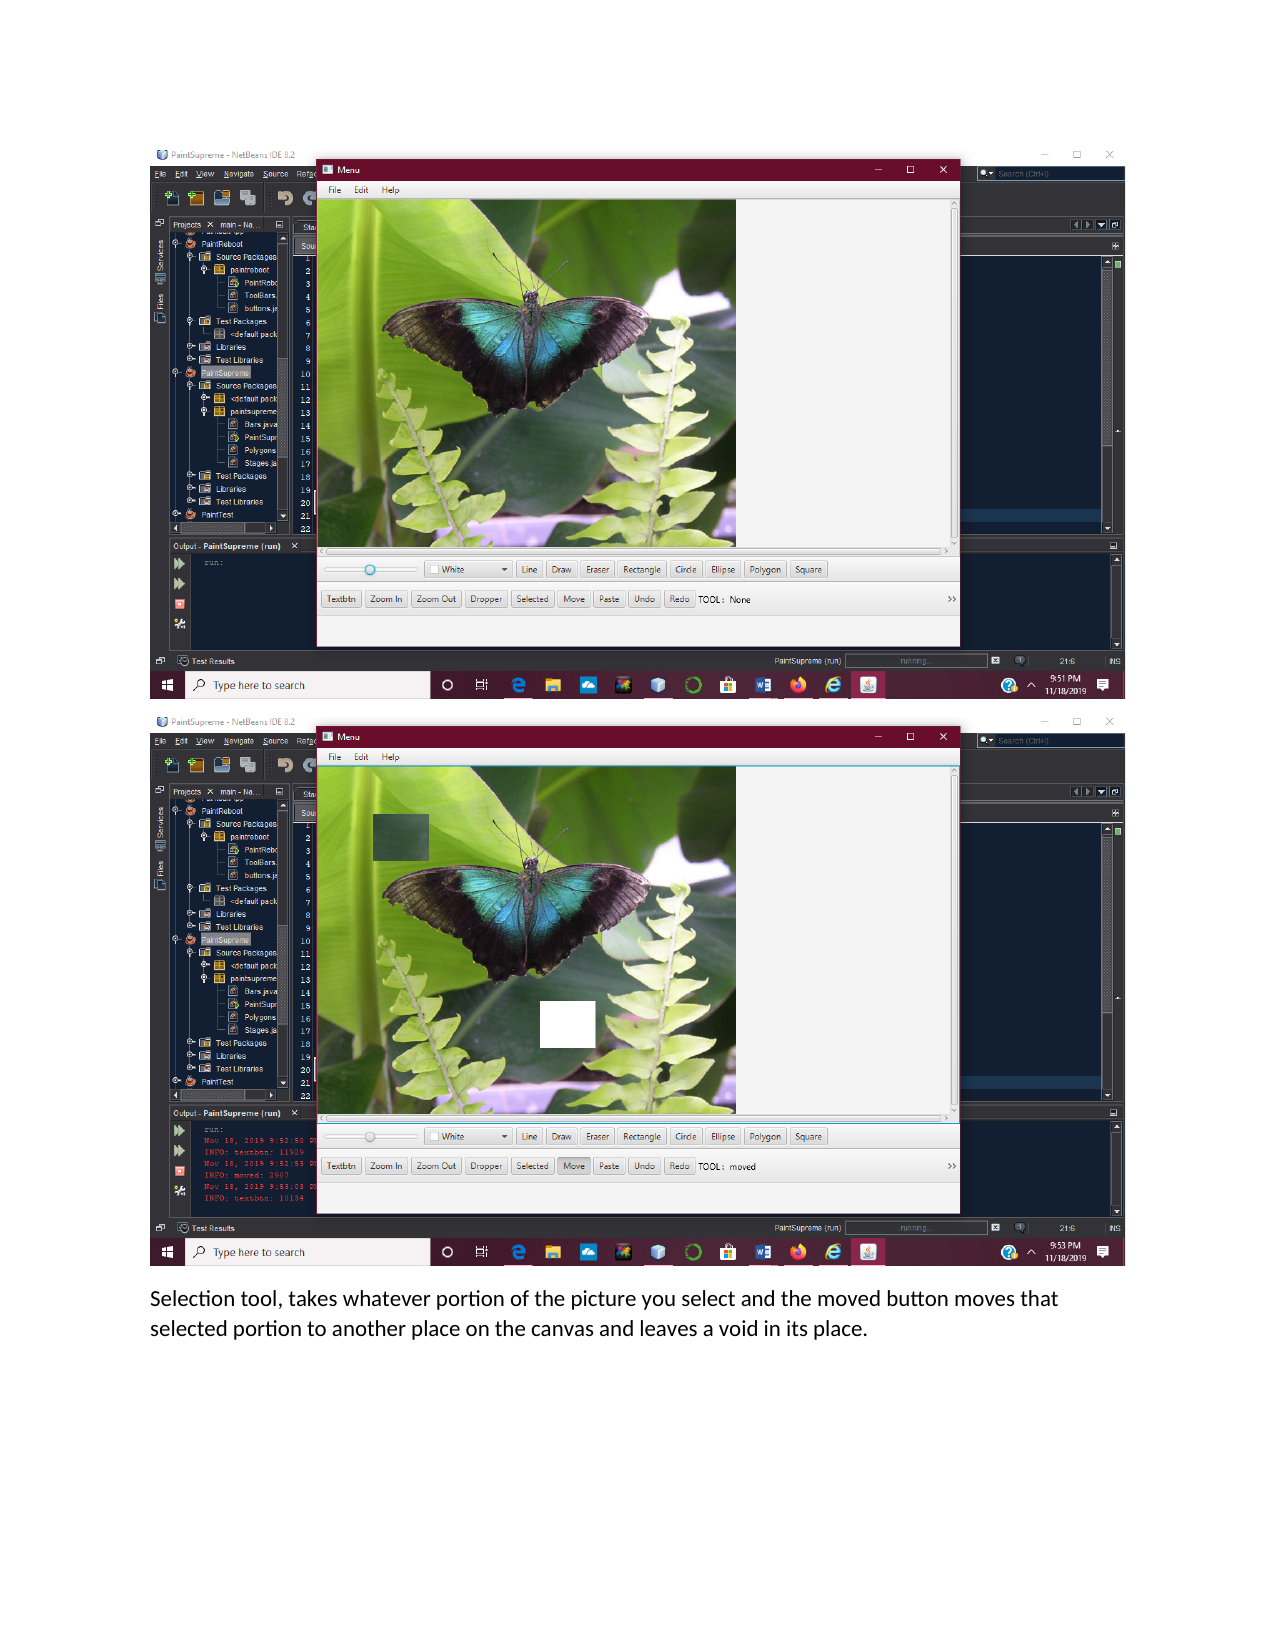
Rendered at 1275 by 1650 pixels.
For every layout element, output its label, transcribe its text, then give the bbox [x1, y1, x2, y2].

picture [150, 717, 1125, 1266]
picture [150, 150, 1125, 699]
text Selection tool, takes whatever portion of the picture you select and the moved button moves that selected portion to another place on the canvas and leaves a void in its place. [150, 1284, 1125, 1342]
